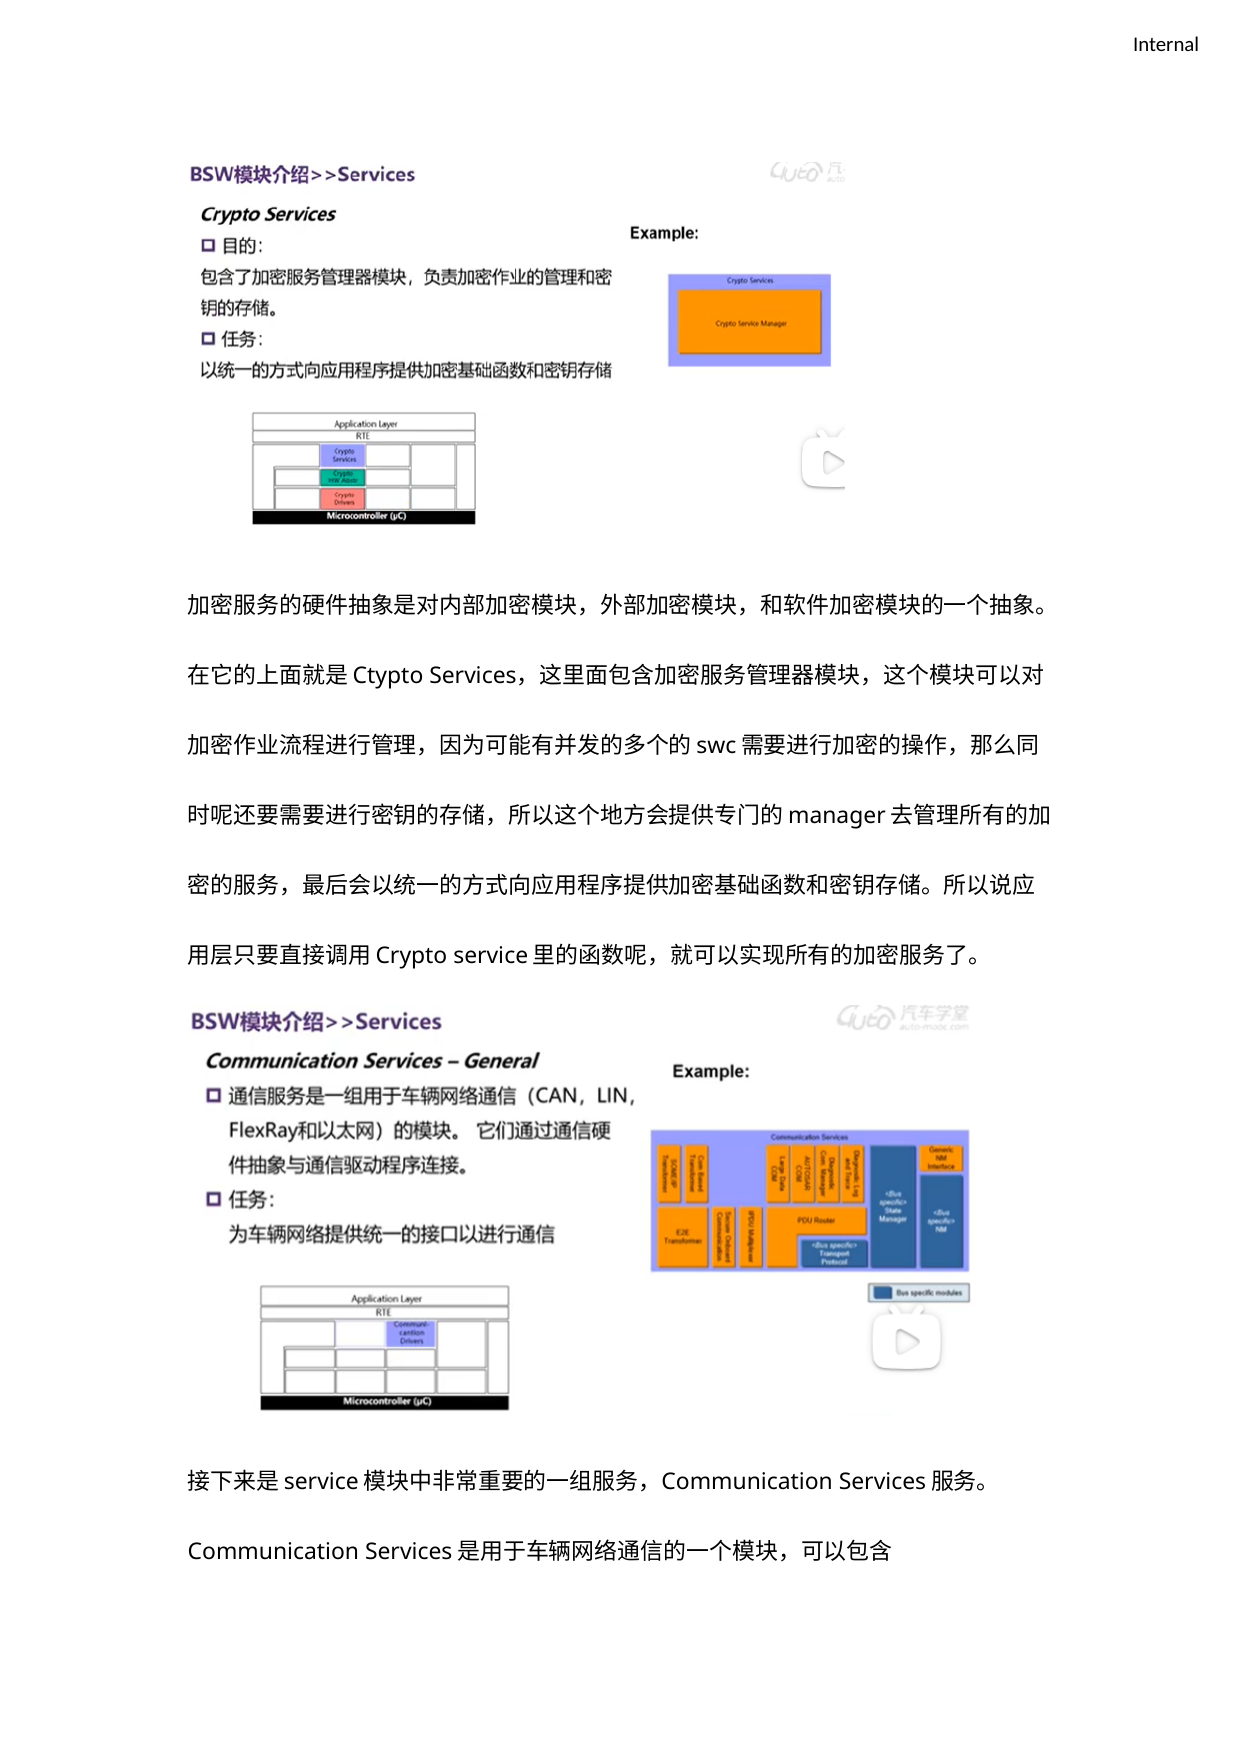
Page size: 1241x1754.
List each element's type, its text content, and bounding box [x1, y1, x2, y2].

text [187, 1447, 1053, 1582]
text 加密服务的硬件抽象是对内部加密模块，外部加密模块，和软件加密模块的一个抽象。在它的上面就是Ctypto Services，这里面包含加密服务管理器模块，这个模块可以对加密作业流程进行管理，因为可能有并发的多个的swc需要进行加密的操作，那么同时呢还要需要进行密钥的存储，所以这个地方会提供专门的manager去管理所有的加密的服务，最后会以统一的方式向应用程序提供加密基础函数和密钥存储。所以说应用层只要直接调用Crypto service里的函数呢，就可以实现所有的加密服务了。 [187, 571, 1053, 986]
picture [187, 162, 845, 526]
picture [187, 1005, 976, 1416]
